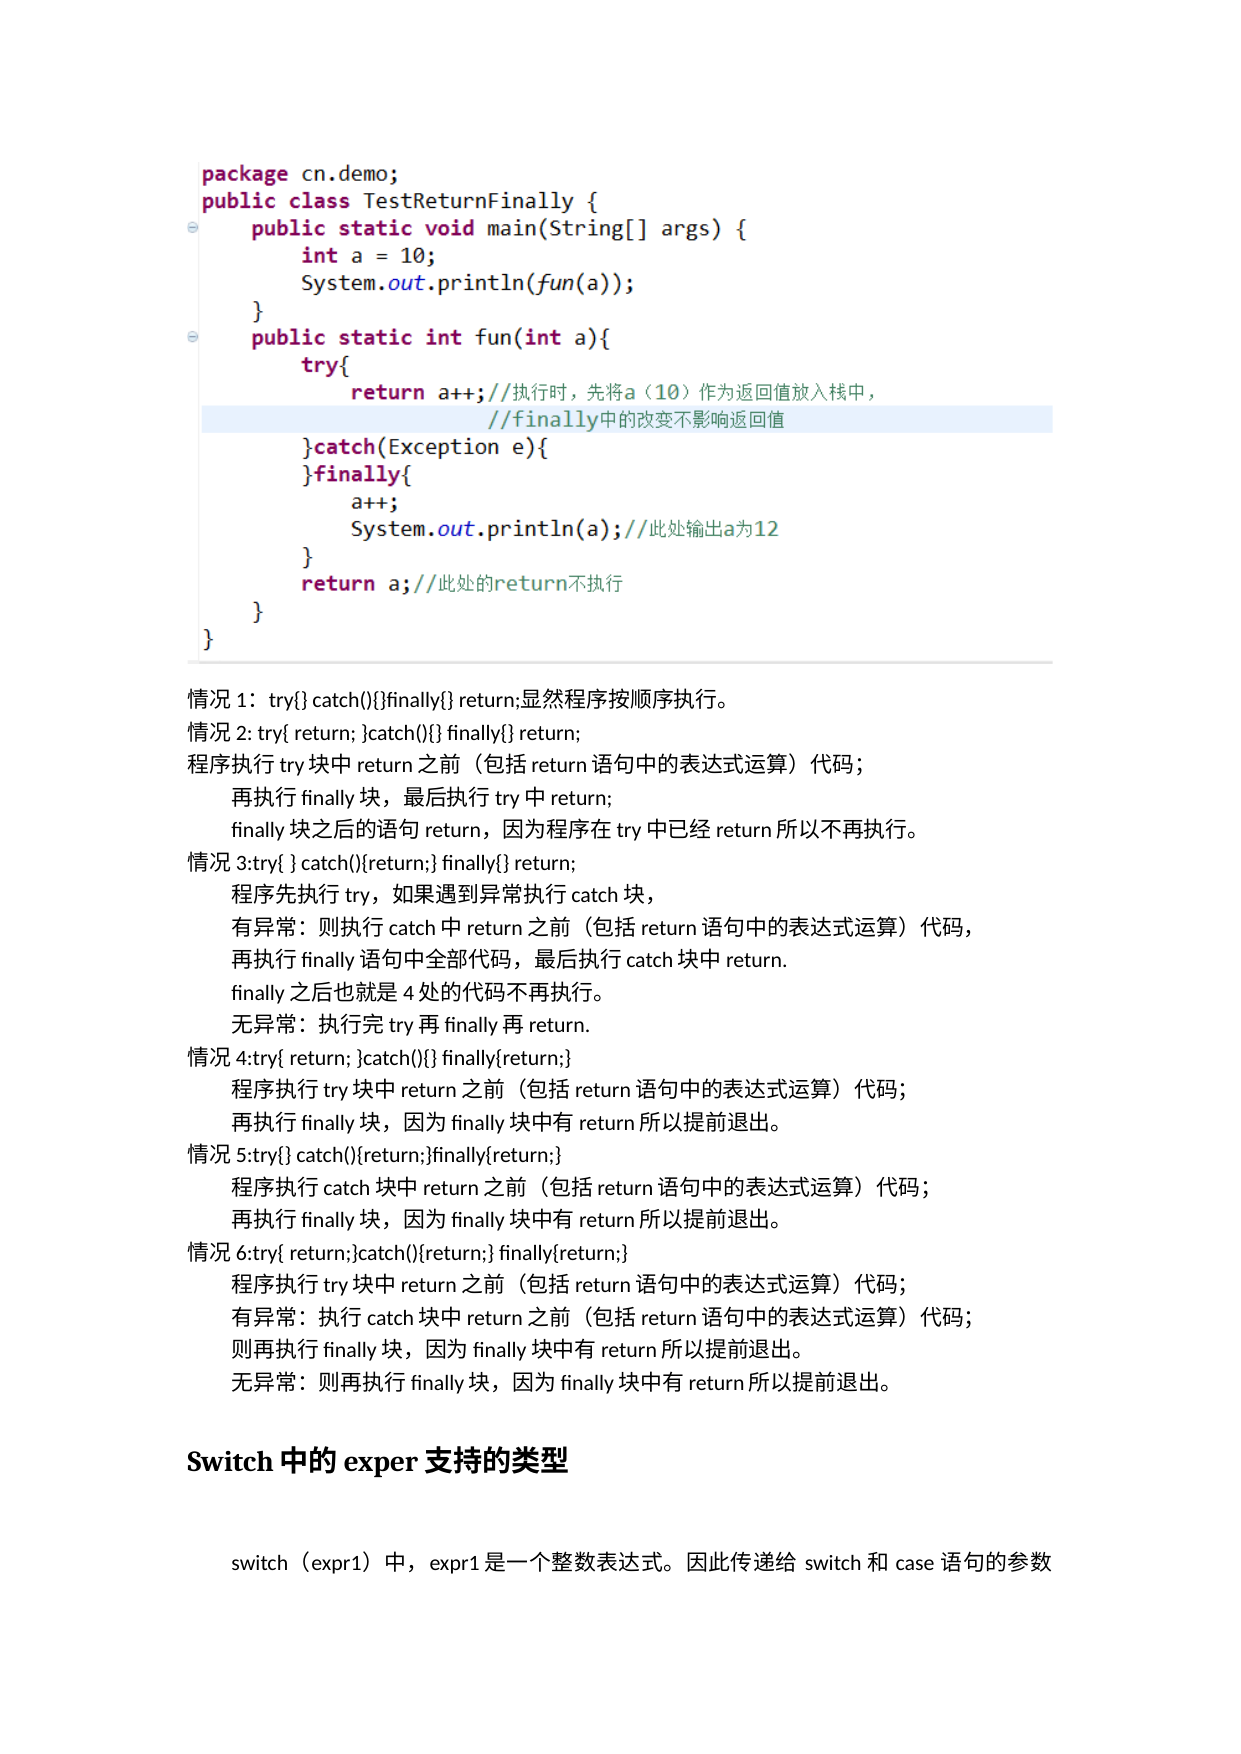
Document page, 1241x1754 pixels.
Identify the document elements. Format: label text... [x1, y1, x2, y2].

text finally之后也就是4处的代码不再执行。 [187, 974, 1053, 1007]
text 再执行finally块，因为finally块中有return所以提前退出。 [187, 1202, 1053, 1234]
text 程序先执行try，如果遇到异常执行catch块， [187, 877, 1053, 909]
text 情况1：try{} catch(){}finally{} return;显然程序按顺序执行。 [187, 682, 1053, 714]
text 程序执行try块中return之前（包括return语句中的表达式运算）代码； [187, 747, 1053, 779]
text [187, 1545, 1053, 1577]
text finally块之后的语句return，因为程序在try中已经return所以不再执行。 [187, 812, 1053, 844]
text 有异常：则执行catch中return之前（包括return语句中的表达式运算）代码， [187, 909, 1053, 942]
text 有异常：执行catch块中return之前（包括return语句中的表达式运算）代码； [187, 1299, 1053, 1332]
text 情况6:try{ return;}catch(){return;} finally{return;} [187, 1234, 1053, 1267]
subtitle Switch中的exper支持的类型 [187, 1426, 1053, 1491]
text 则再执行finally块，因为finally块中有return所以提前退出。 [187, 1332, 1053, 1364]
text 情况5:try{} catch(){return;}finally{return;} [187, 1137, 1053, 1169]
text 程序执行catch块中return之前（包括return语句中的表达式运算）代码； [187, 1169, 1053, 1202]
text 程序执行try块中return之前（包括return语句中的表达式运算）代码； [187, 1267, 1053, 1299]
text 情况2: try{ return; }catch(){} finally{} return; [187, 714, 1053, 747]
text 情况4:try{ return; }catch(){} finally{return;} [187, 1039, 1053, 1072]
text 再执行finally语句中全部代码，最后执行catch块中return. [187, 942, 1053, 974]
text 情况3:try{ } catch(){return;} finally{} return; [187, 844, 1053, 877]
picture [187, 162, 1053, 664]
text 无异常：执行完try再finally再return. [187, 1007, 1053, 1039]
text 无异常：则再执行finally块，因为finally块中有return所以提前退出。 [187, 1364, 1053, 1397]
text 再执行finally块，因为finally块中有return所以提前退出。 [187, 1104, 1053, 1137]
text 程序执行try块中return之前（包括return语句中的表达式运算）代码； [187, 1072, 1053, 1104]
text 再执行finally块，最后执行try中return; [187, 779, 1053, 812]
